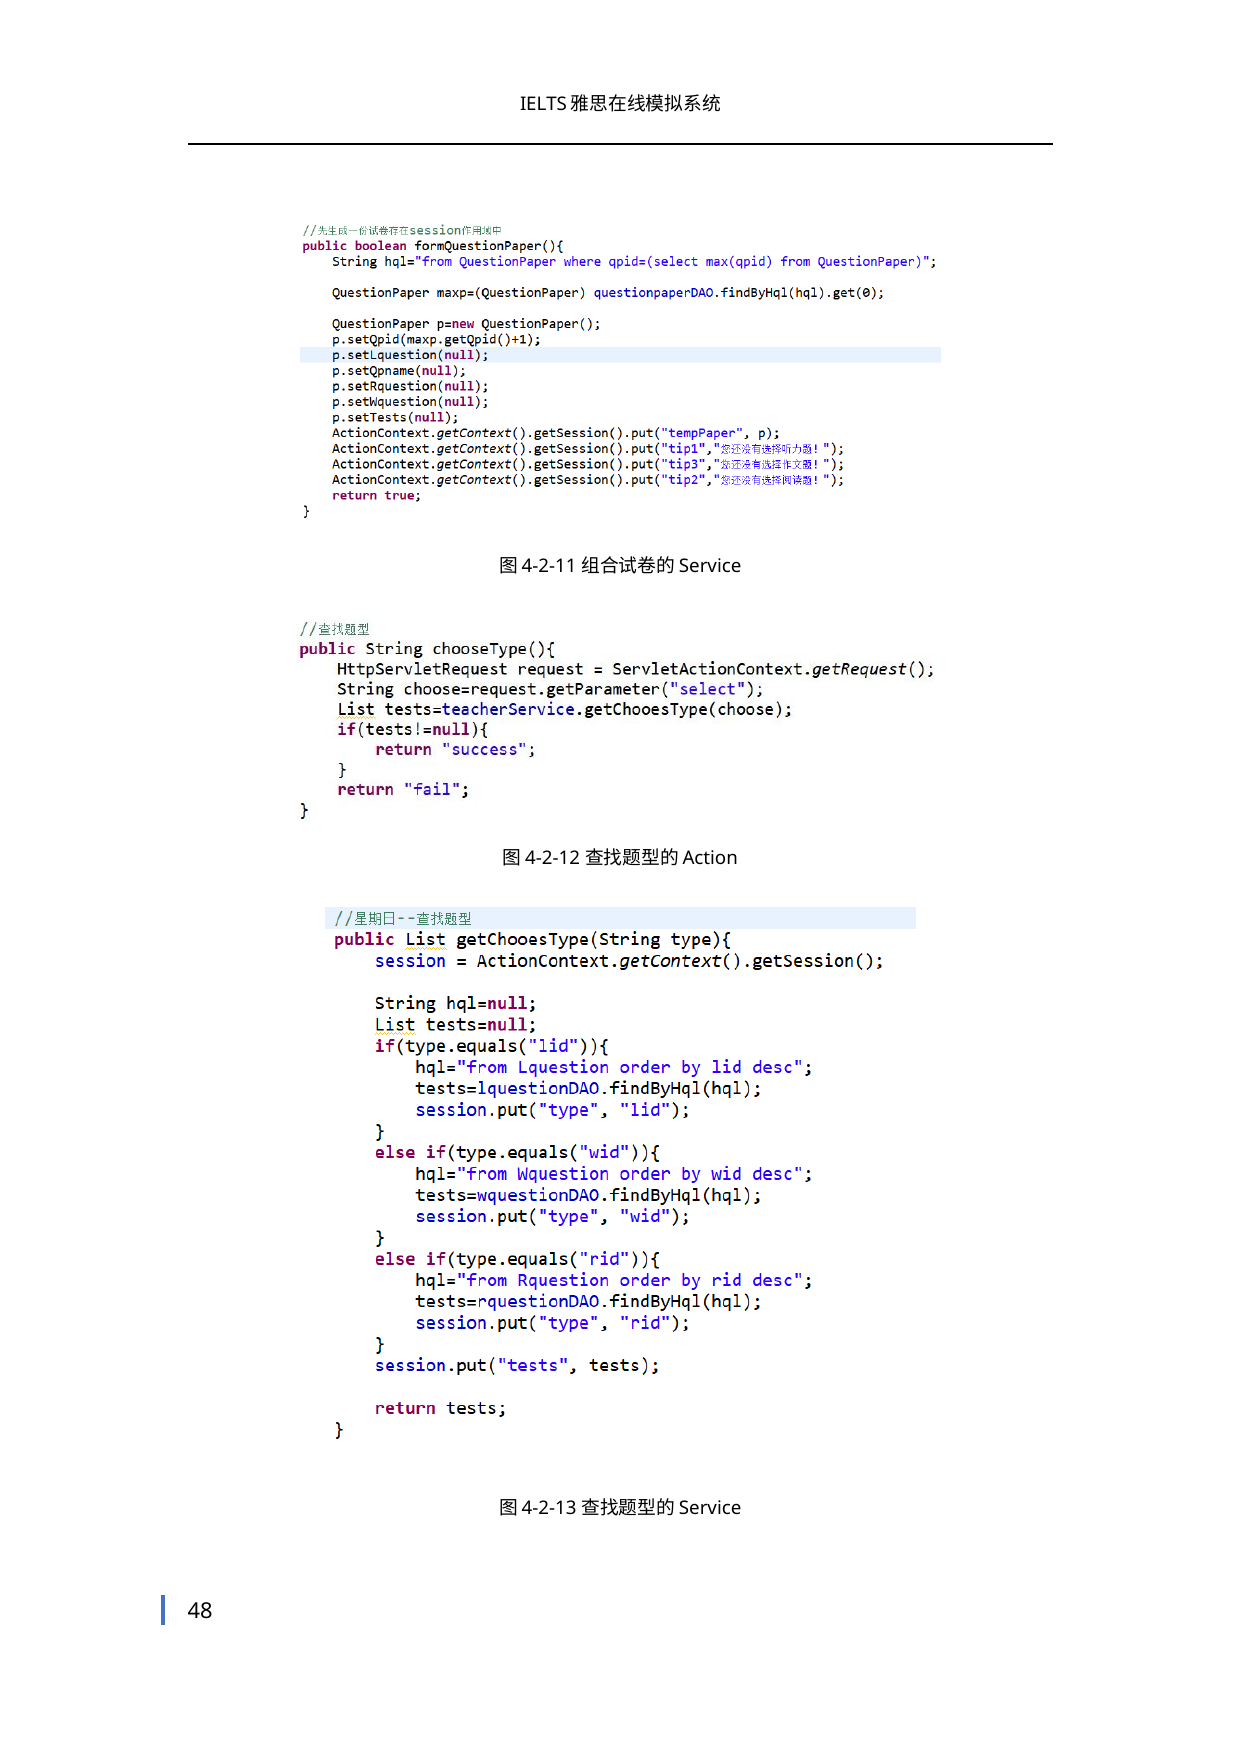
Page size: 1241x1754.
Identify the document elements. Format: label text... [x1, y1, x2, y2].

text 图4-2-13 查找题型的Service [187, 1490, 1053, 1523]
picture [297, 612, 943, 826]
text 图4-2-12 查找题型的Action [187, 840, 1053, 873]
picture [300, 222, 941, 527]
text 图4-2-11 组合试卷的Service [187, 548, 1053, 580]
picture [325, 905, 916, 1456]
